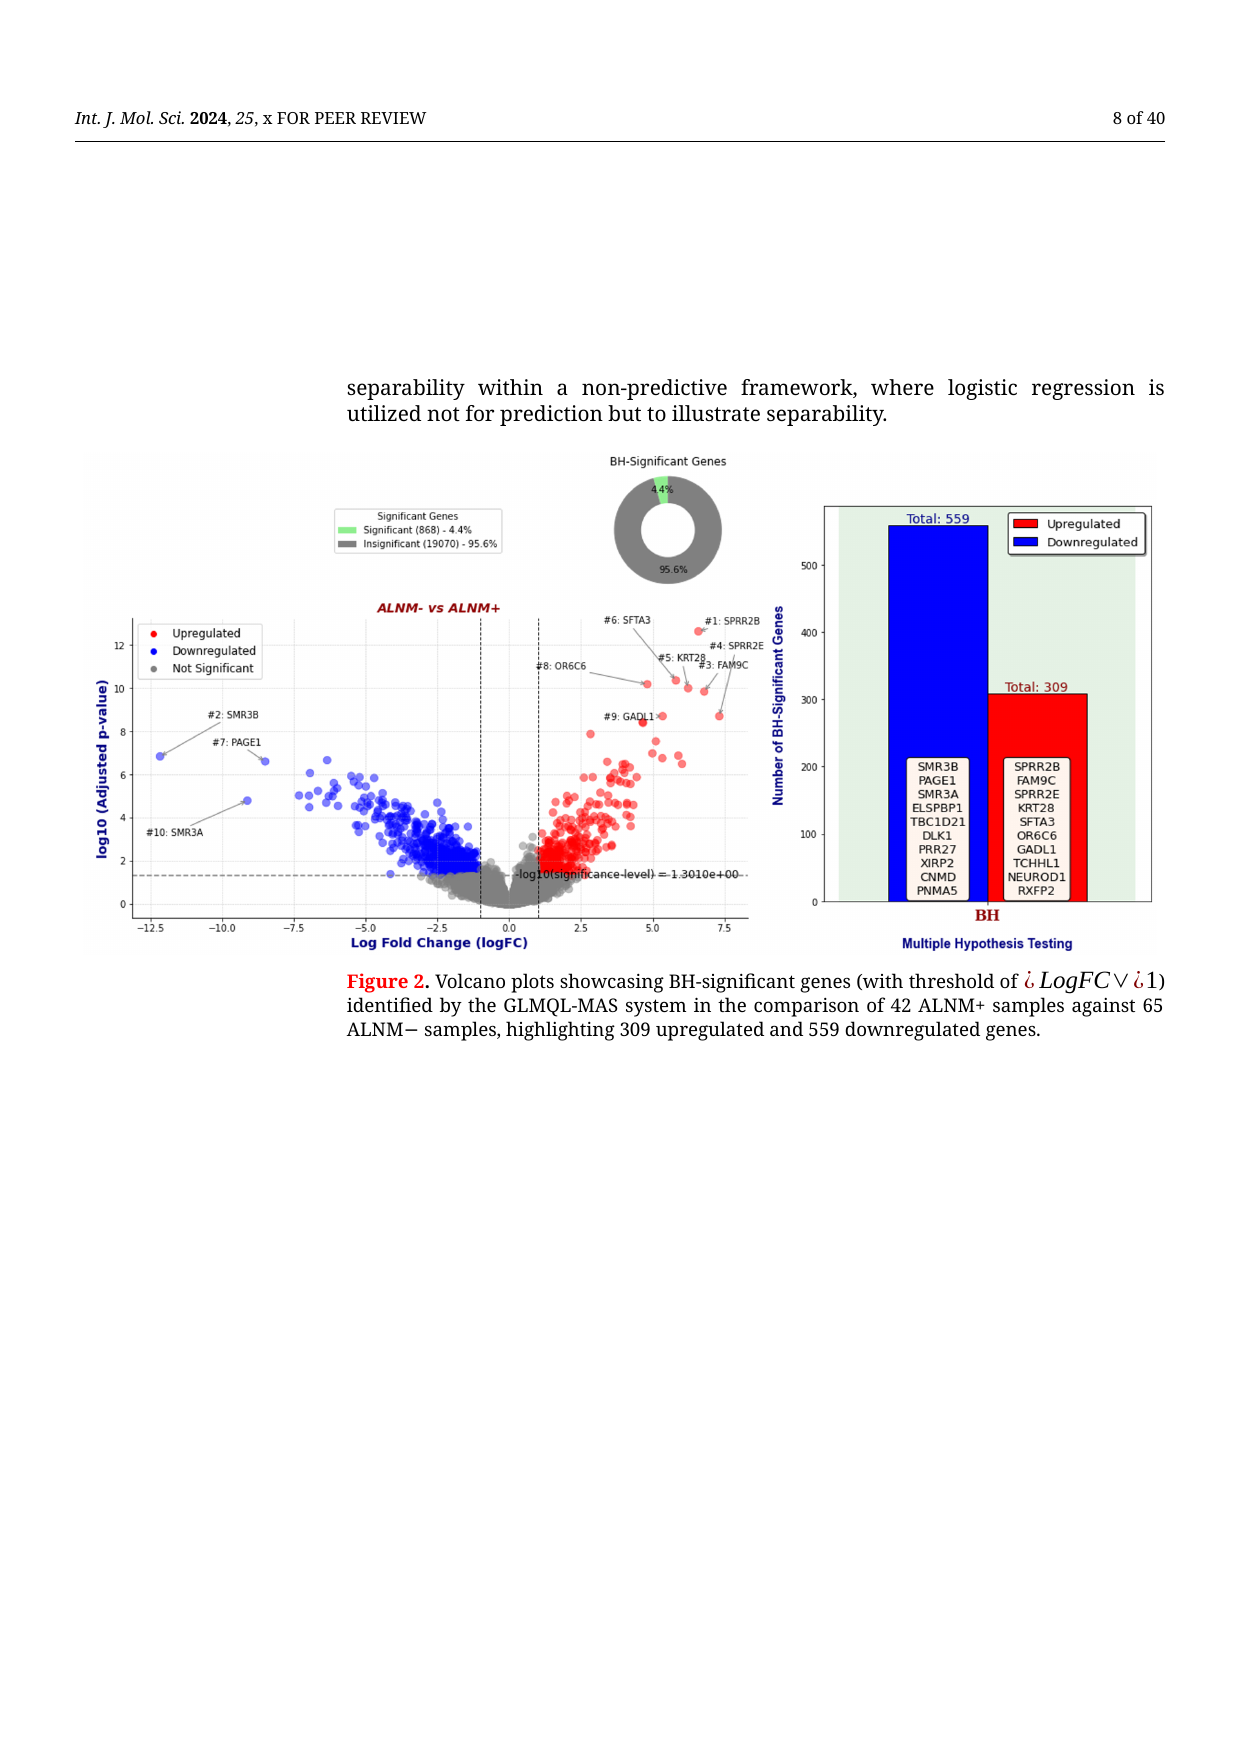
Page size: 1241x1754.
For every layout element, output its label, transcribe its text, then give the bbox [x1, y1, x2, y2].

picture [82, 452, 1158, 955]
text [347, 374, 1165, 428]
text Figure 2. Volcano plots showcasing BH-significant genes (with threshold of ) identified by the GLMQL-MAS system in the comparison of 42 ALNM+ samples against 65 ALNM− samples, highlighting 309 upregulated and 559 downregulated genes. [347, 967, 1165, 1042]
